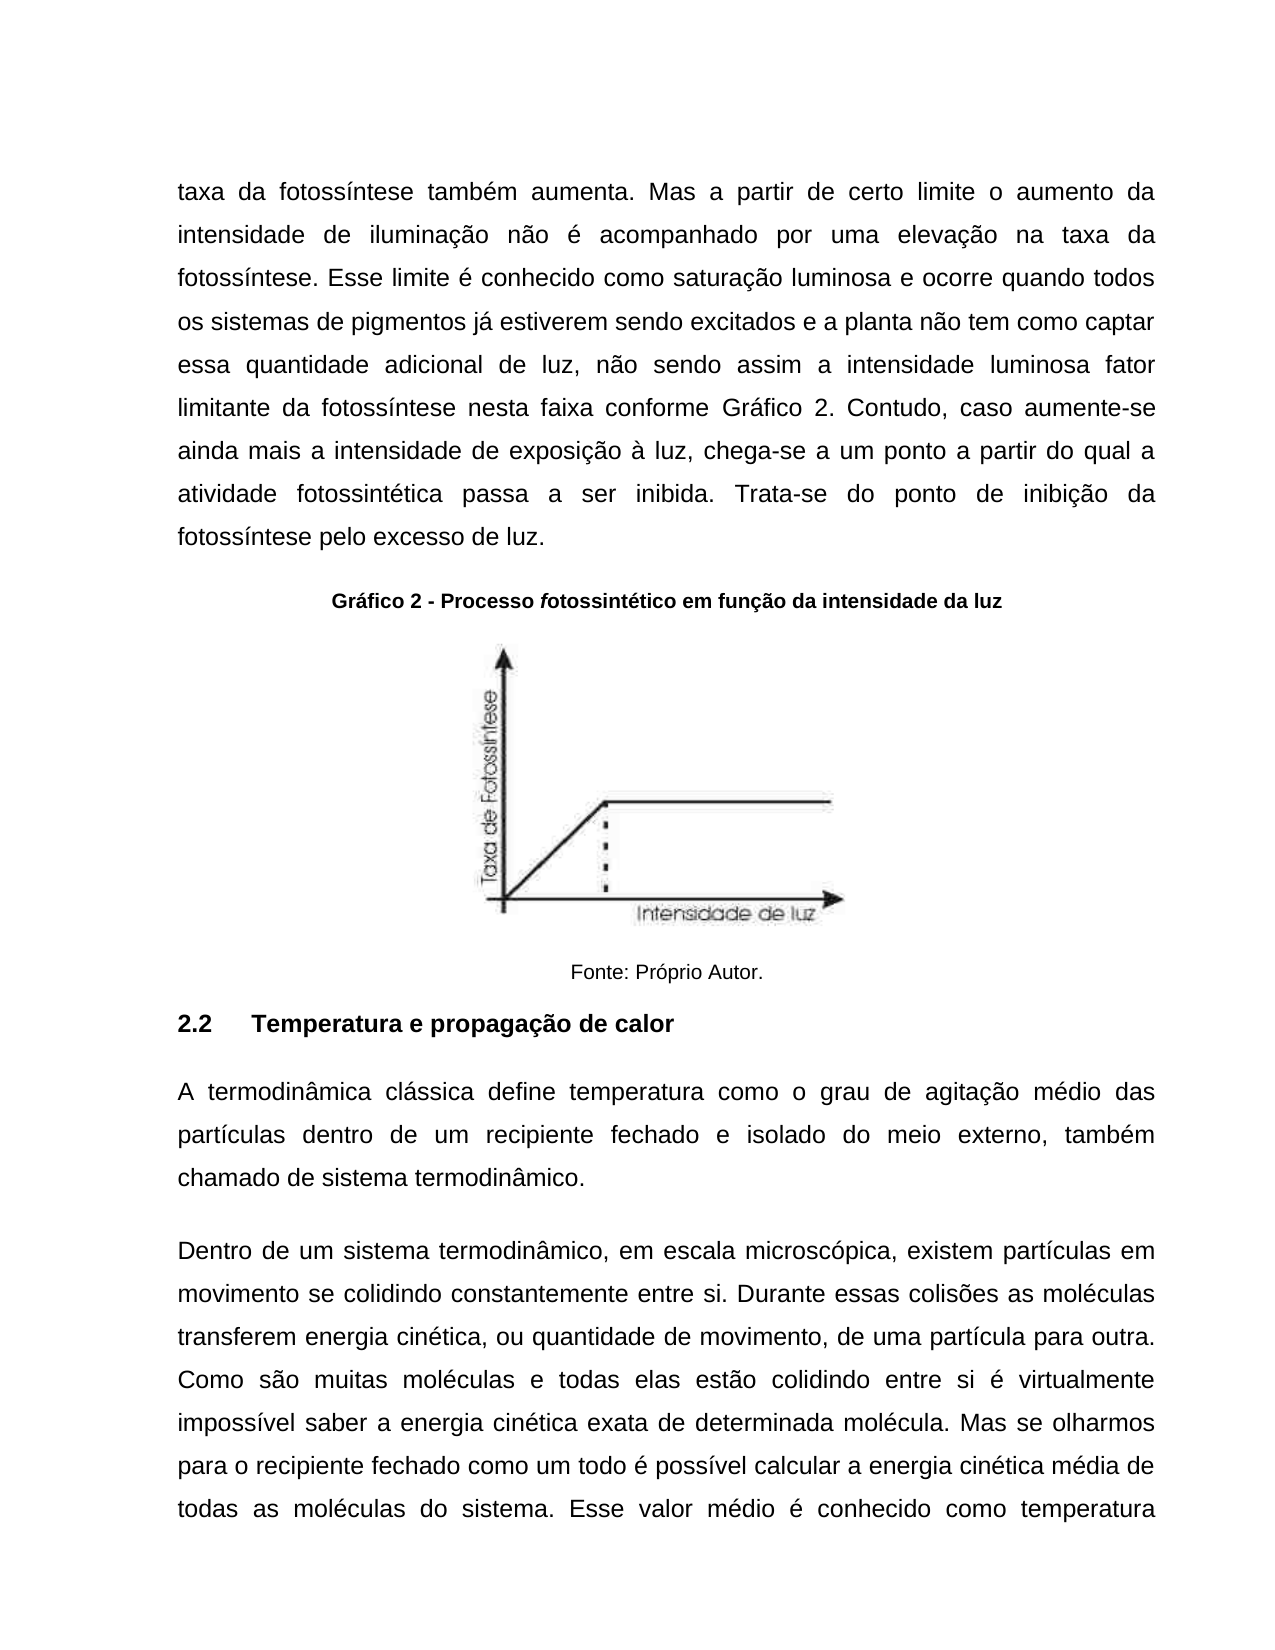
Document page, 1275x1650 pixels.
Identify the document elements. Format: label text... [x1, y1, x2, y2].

text Gráfico 2 - Processo fotossintético em função da intensidade da luz [177, 719, 1157, 743]
text A termodinâmica clássica define temperatura como o grau de agitação médio das partículas dentro de um recipiente fechado e isolado do meio externo, também chamado de sistema termodinâmico. [177, 1206, 1157, 1321]
text Outro fator relacionado a luz e de essencial importância para o crescimento do vegetal é a intensidade luminosa. Caso uma planta seja colocada em completa obscuridade, ela não realiza fotossíntese, e aumentando-se a intensidade luminosa, a taxa da fotossíntese também aumenta. Mas a partir de certo limite o aumento da intensidade de iluminação não é acompanhado por uma elevação na taxa da fotossíntese. Esse limite é conhecido como saturação luminosa e ocorre quando todos os sistemas de pigmentos já estiverem sendo excitados e a planta não tem como captar essa quantidade adicional de luz, não sendo assim a intensidade luminosa fator limitante da fotossíntese nesta faixa conforme Gráfico 2. Contudo, caso aumente-se ainda mais a intensidade de exposição à luz, chega-se a um ponto a partir do qual a atividade fotossintética passa a ser inibida. Trata-se do ponto de inibição da fotossíntese pelo excesso de luz. [177, 177, 1157, 680]
subtitle Temperatura e propagação de calor [177, 1138, 1157, 1167]
picture [463, 742, 872, 1090]
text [177, 1365, 1157, 1523]
text Fonte: Próprio Autor. [177, 1089, 1157, 1113]
